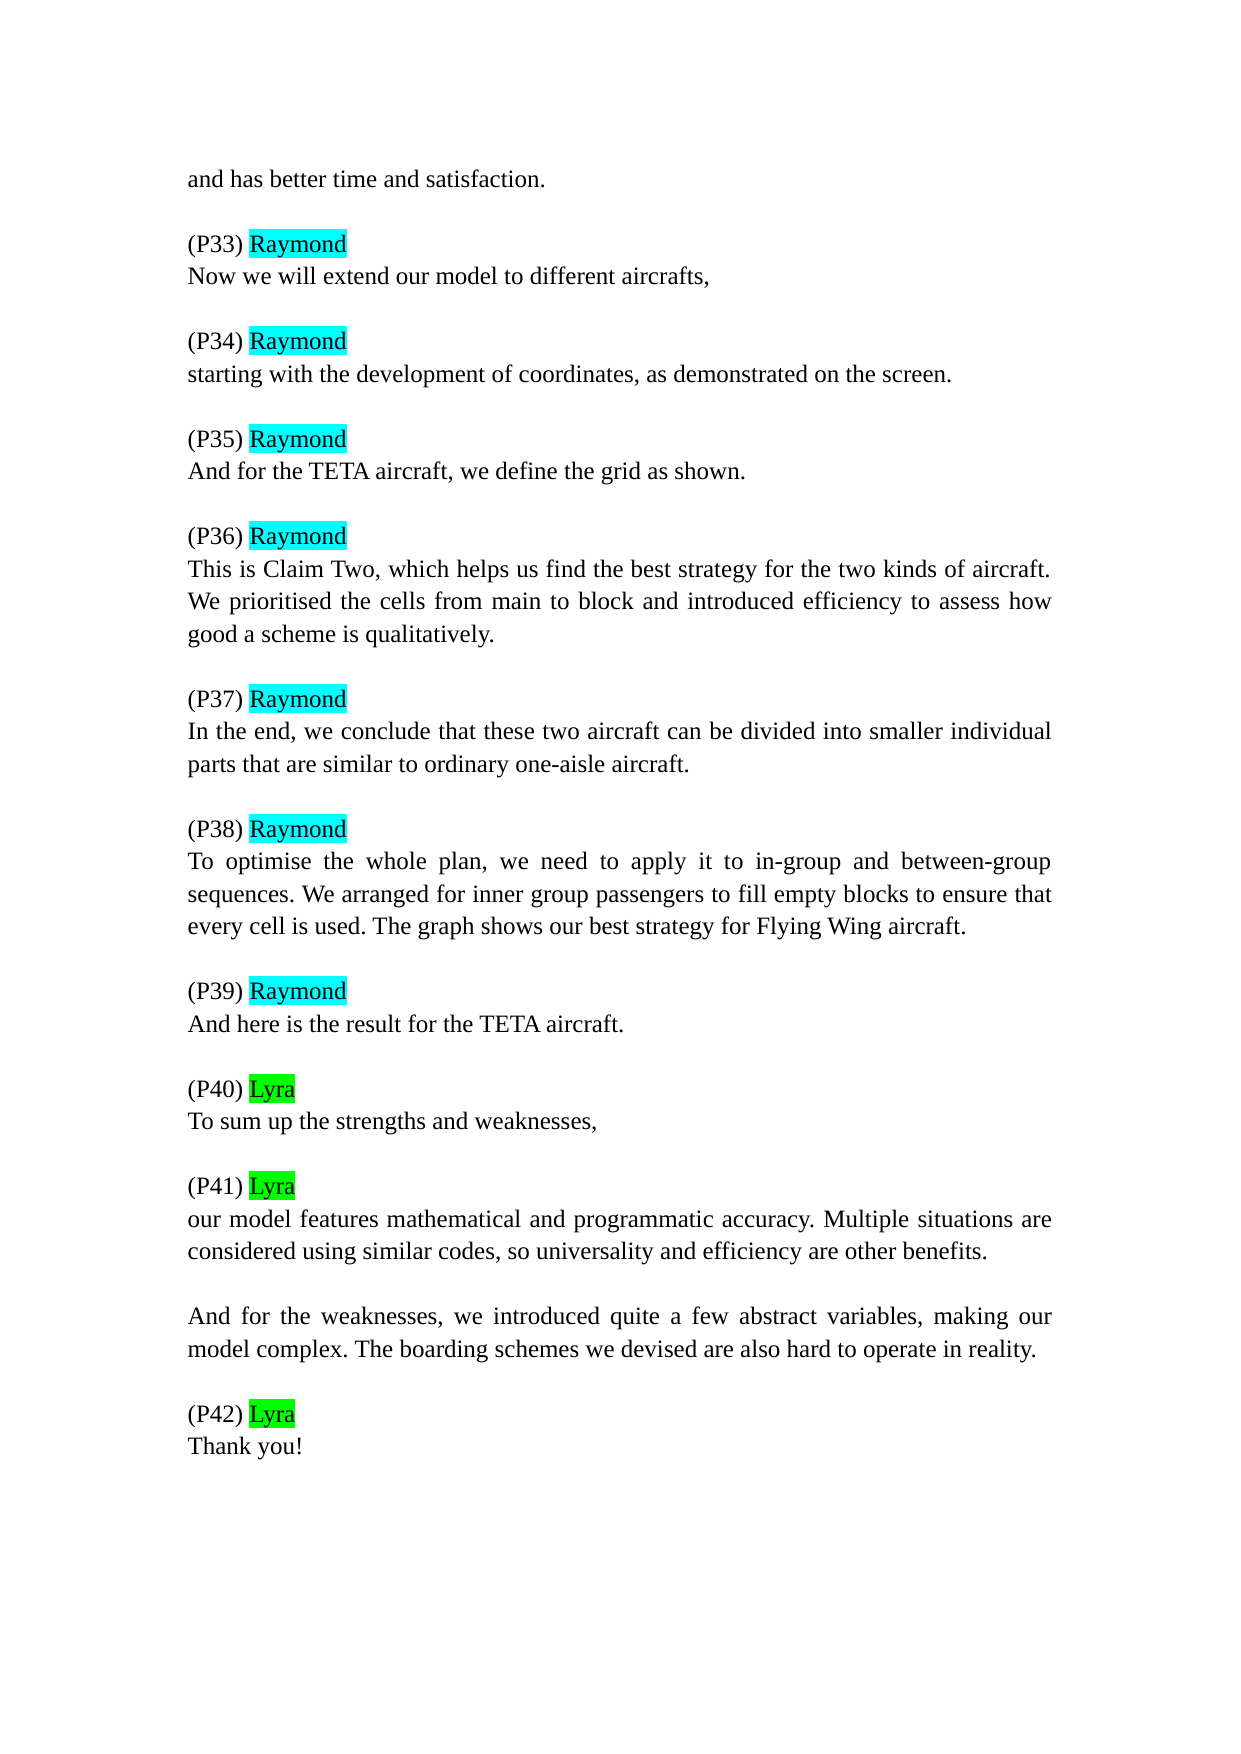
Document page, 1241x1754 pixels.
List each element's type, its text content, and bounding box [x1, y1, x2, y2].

text In the end, we conclude that these two aircraft can be divided into smaller individual parts that are similar to ordinary one-aisle aircraft. [187, 714, 1053, 779]
text our model features mathematical and programmatic accuracy. Multiple situations are considered using similar codes, so universality and efficiency are other benefits. [187, 1202, 1053, 1267]
text (P42) Lyra [187, 1397, 1053, 1429]
text (P34) Raymond [187, 324, 1053, 357]
text To optimise the whole plan, we need to apply it to in-group and between-group sequences. We arranged for inner group passengers to fill empty blocks to ensure that every cell is used. The graph shows our best strategy for Flying Wing aircraft. [187, 844, 1053, 942]
text (P35) Raymond [187, 422, 1053, 454]
text And for the weaknesses, we introduced quite a few abstract variables, making our model complex. The boarding schemes we devised are also hard to operate in reality. [187, 1299, 1053, 1364]
text And here is the result for the TETA aircraft. [187, 1007, 1053, 1039]
text (P41) Lyra [187, 1169, 1053, 1202]
text To sum up the strengths and weaknesses, [187, 1104, 1053, 1137]
text (P37) Raymond [187, 682, 1053, 714]
text And for the TETA aircraft, we define the grid as shown. [187, 454, 1053, 487]
text starting with the development of coordinates, as demonstrated on the screen. [187, 357, 1053, 389]
text Thank you! [187, 1429, 1053, 1462]
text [187, 162, 1053, 194]
text This is Claim Two, which helps us find the best strategy for the two kinds of aircraft. We prioritised the cells from main to block and introduced efficiency to assess how good a scheme is qualitatively. [187, 552, 1053, 649]
text (P38) Raymond [187, 812, 1053, 844]
text (P33) Raymond [187, 227, 1053, 259]
text (P39) Raymond [187, 974, 1053, 1007]
text Now we will extend our model to different aircrafts, [187, 259, 1053, 292]
text (P36) Raymond [187, 519, 1053, 552]
text (P40) Lyra [187, 1072, 1053, 1104]
